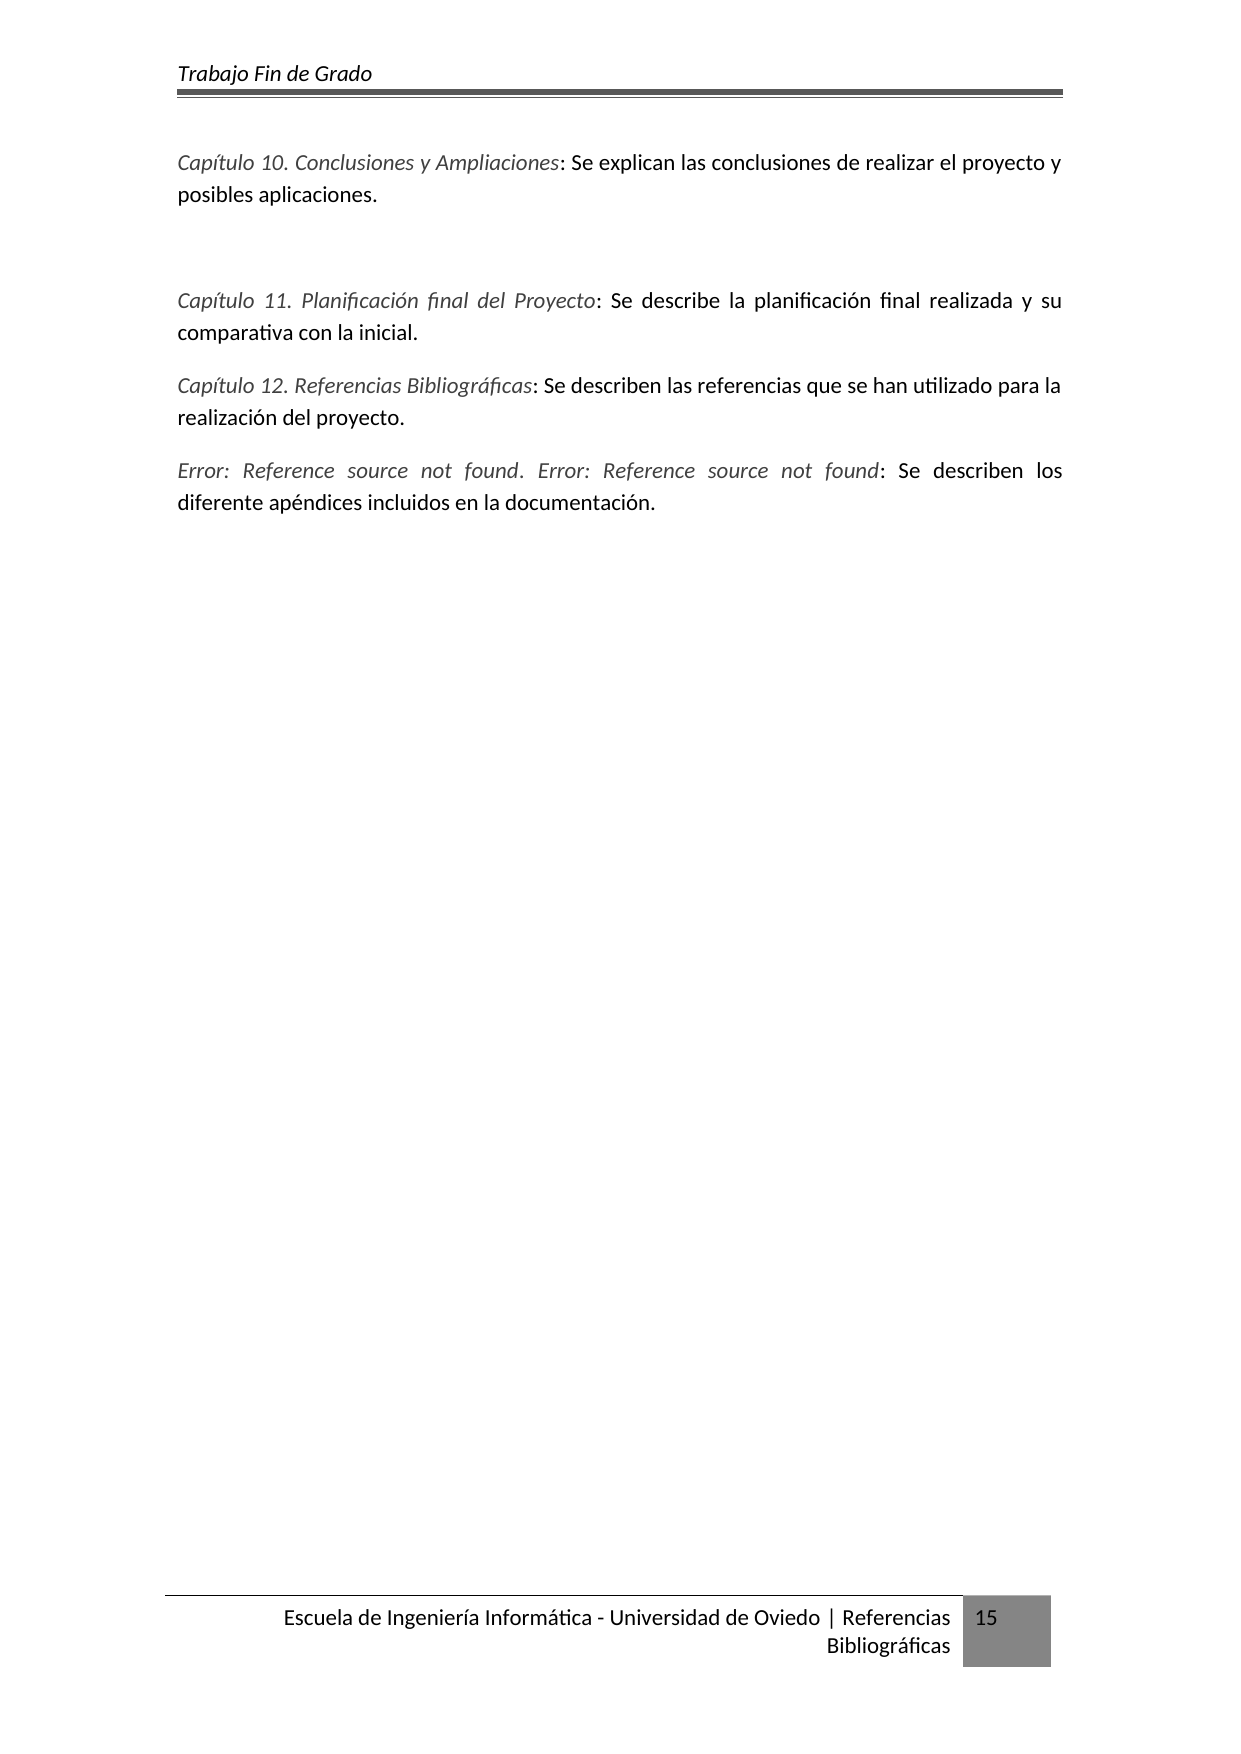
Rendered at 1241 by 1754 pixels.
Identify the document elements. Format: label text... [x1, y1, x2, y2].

text Capítulo 12. Referencias Bibliográficas: Se describen las referencias que se han utilizado para la realización del proyecto. [177, 371, 1063, 431]
text Capítulo 10. Conclusiones y Ampliaciones: Se explican las conclusiones de realizar el proyecto y posibles aplicaciones. [177, 148, 1063, 208]
text Capítulo 11. Planificación final del Proyecto: Se describe la planificación final realizada y su comparativa con la inicial. [177, 286, 1063, 346]
